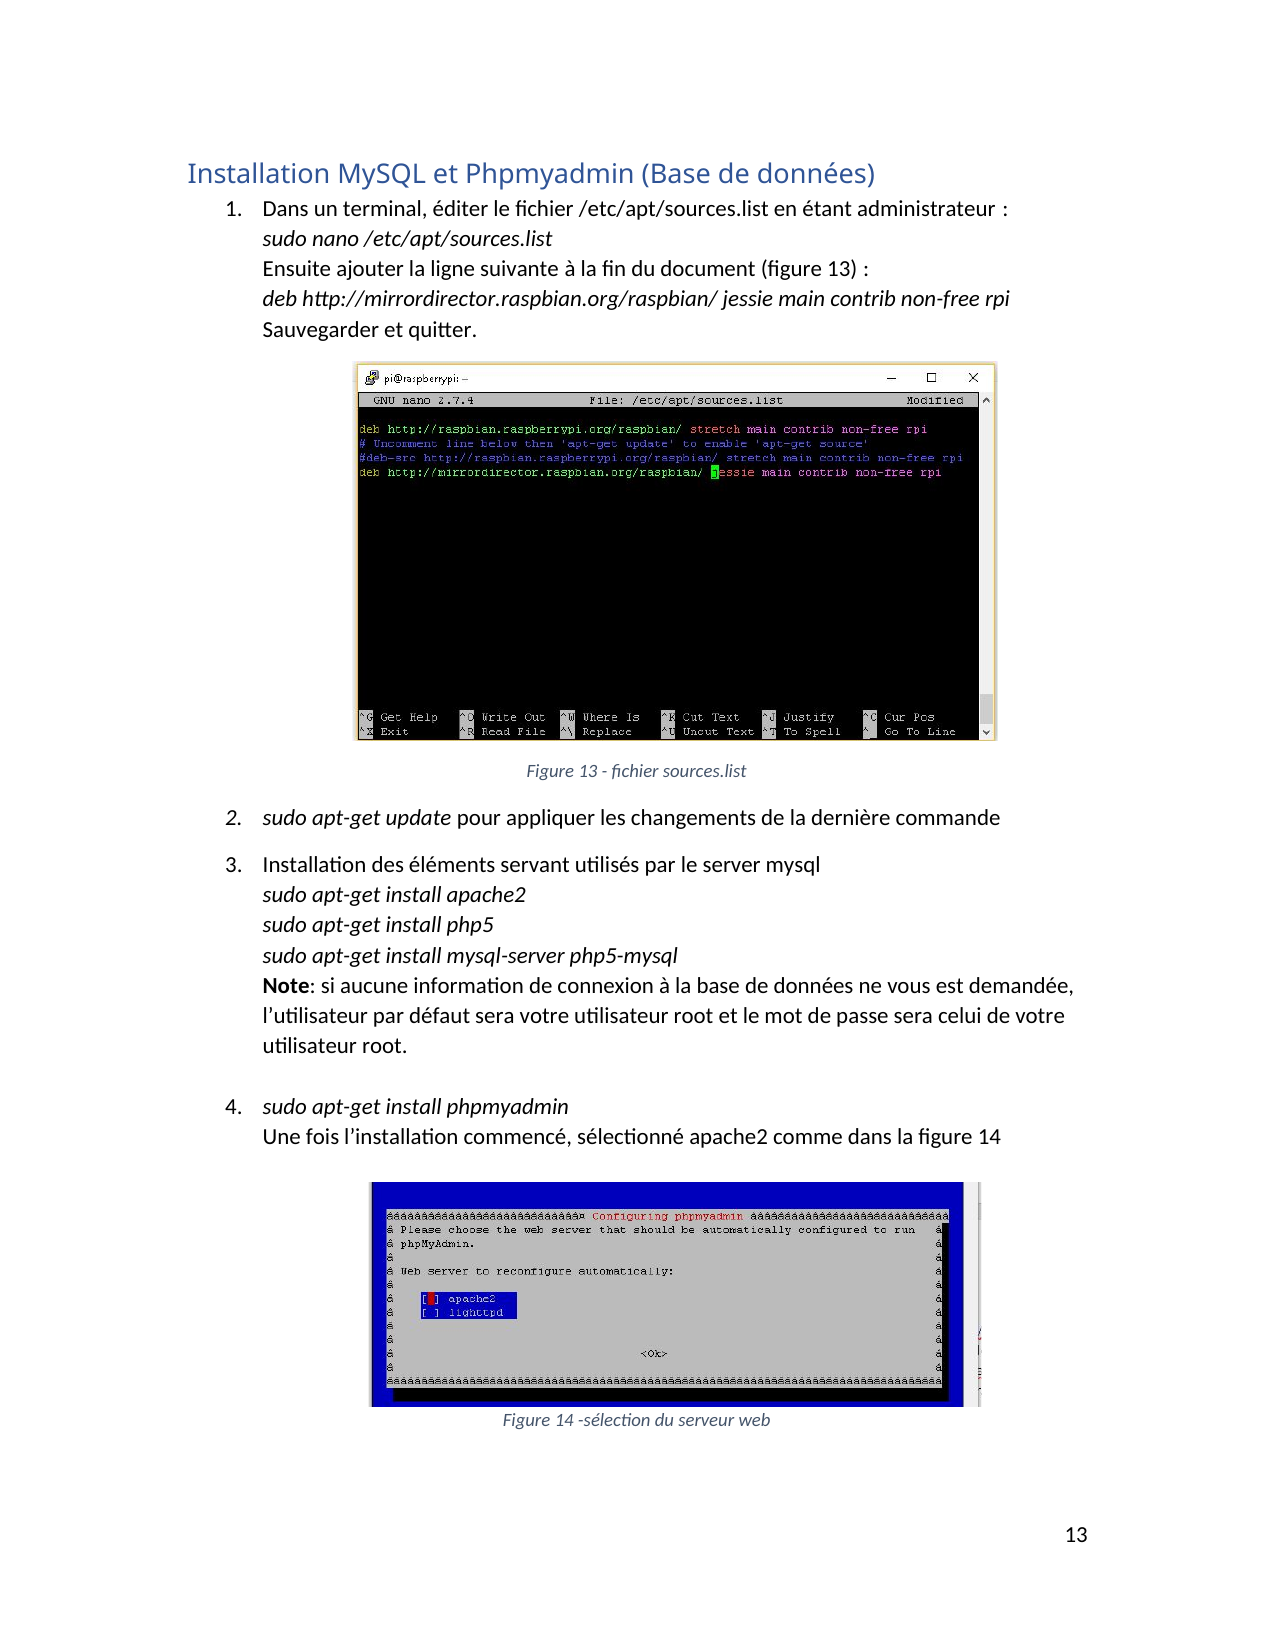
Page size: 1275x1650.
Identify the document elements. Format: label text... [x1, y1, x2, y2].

text Une fois l’installation commencé, sélectionné apache2 comme dans la figure 14 [262, 1122, 1087, 1180]
text Figure 14 -sélection du serveur web [187, 1408, 1087, 1431]
subtitle Installation MySQL et Phpmyadmin (Base de données) [187, 154, 1087, 191]
list sudo apt-get install phpmyadmin [225, 1092, 1087, 1120]
list Installation des éléments servant utilisés par le server mysql sudo apt-get install apache2 sudo apt-get install php5 sudo apt-get install mysql-server php5-mysql Note: si aucune information de connexion à la base de données ne vous est demandée, l’utilisateur par défaut sera votre utilisateur root et le mot de passe sera celui de votre utilisateur root. [225, 850, 1087, 1059]
picture [352, 361, 998, 741]
text Figure 13 - fichier sources.list [187, 759, 1087, 782]
list Dans un terminal, éditer le fichier /etc/apt/sources.list en étant administrateur : sudo nano /etc/apt/sources.list Ensuite ajouter la ligne suivante à la fin du document (figure 13) : deb http://mirrordirector.raspbian.org/raspbian/ jessie main contrib non-free rpi Sauvegarder et quitter. [225, 194, 1087, 343]
picture [368, 1182, 982, 1407]
list sudo apt-get update pour appliquer les changements de la dernière commande [225, 803, 1087, 831]
